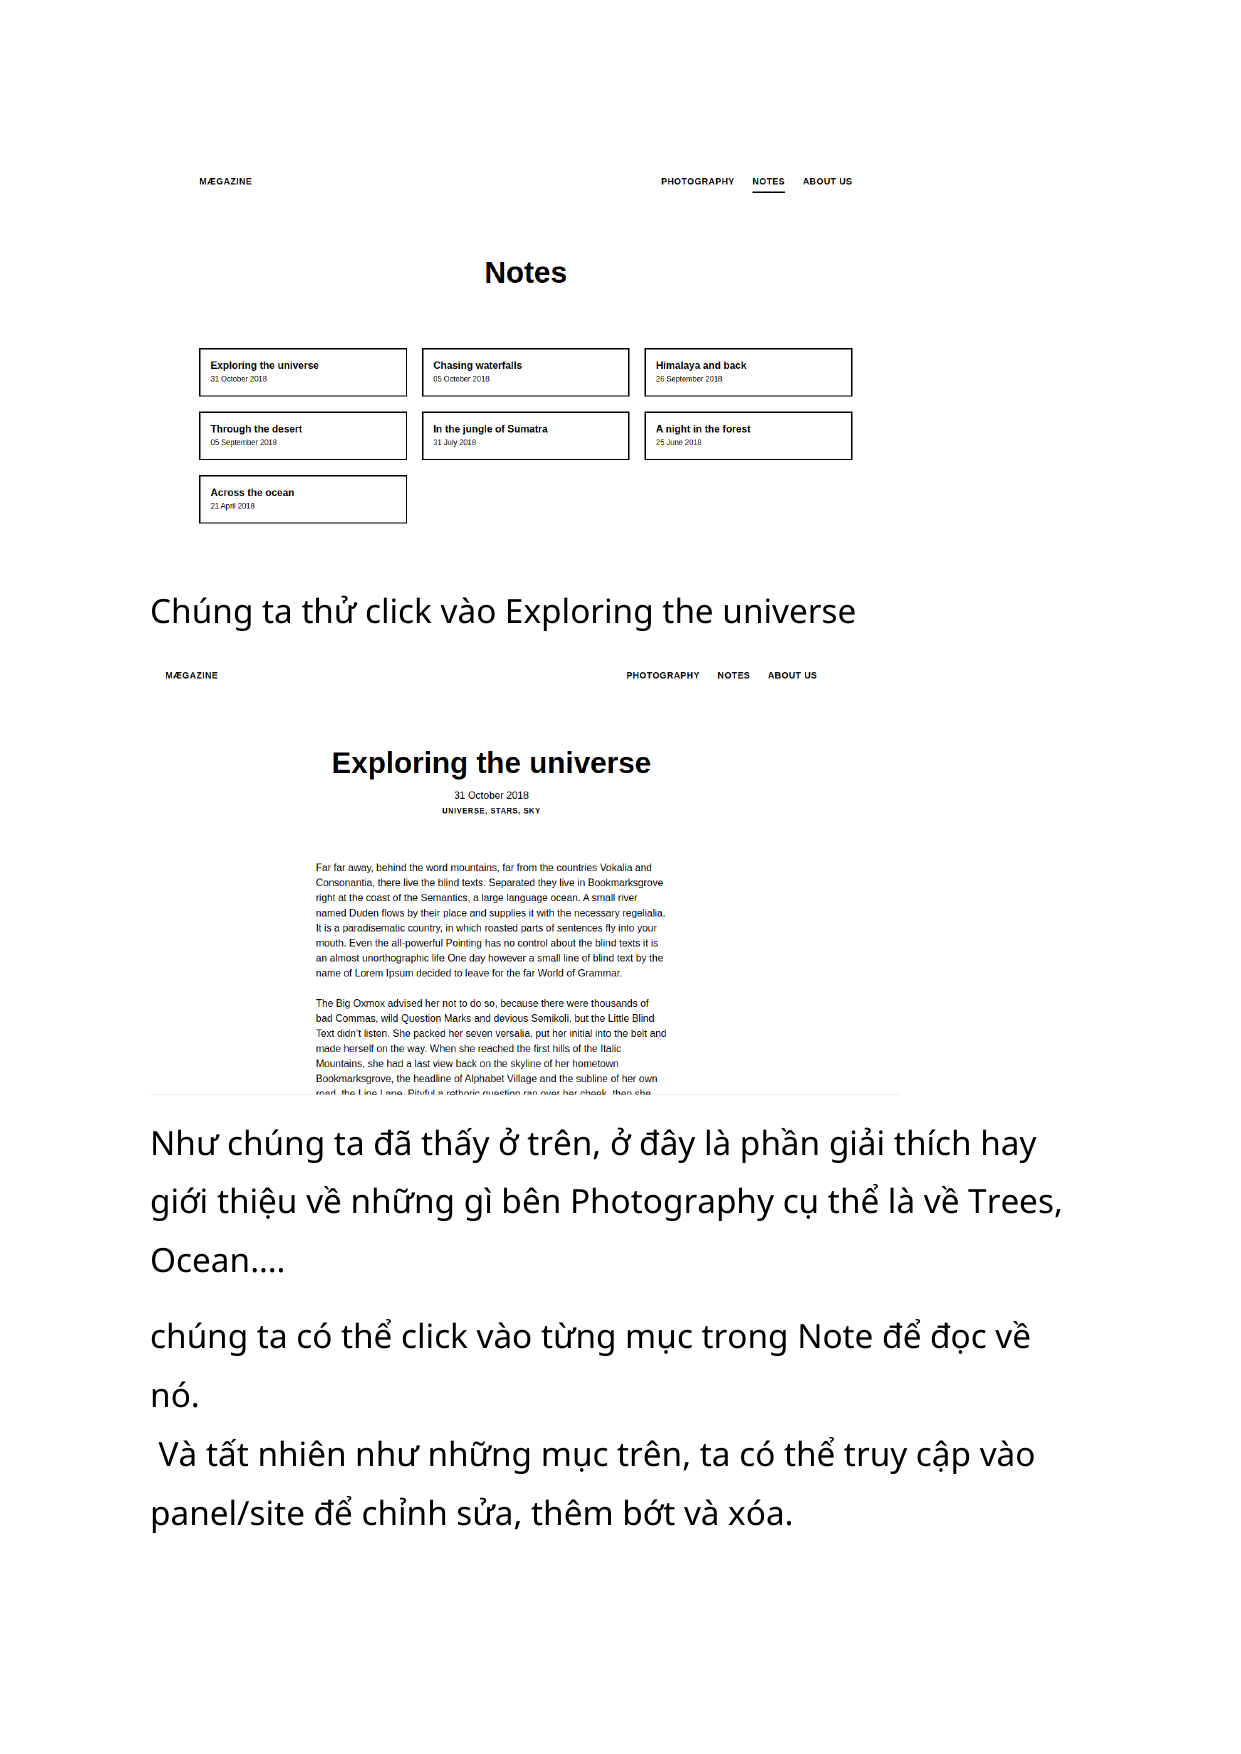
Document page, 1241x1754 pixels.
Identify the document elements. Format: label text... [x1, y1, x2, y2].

picture [150, 663, 901, 1095]
text chúng ta có thể click vào từng mục trong Note để đọc về nó. Và tất nhiên như những mục trên, ta có thể truy cập vào panel/site để chỉnh sửa, thêm bớt và xóa. [150, 1313, 1090, 1535]
picture [150, 150, 901, 563]
text Chúng ta thử click vào Exploring the universe [150, 587, 1090, 633]
text Như chúng ta đã thấy ở trên, ở đây là phần giải thích hay giới thiệu về những gì bên Photography cụ thể là về Trees, Ocean…. [150, 1119, 1090, 1283]
